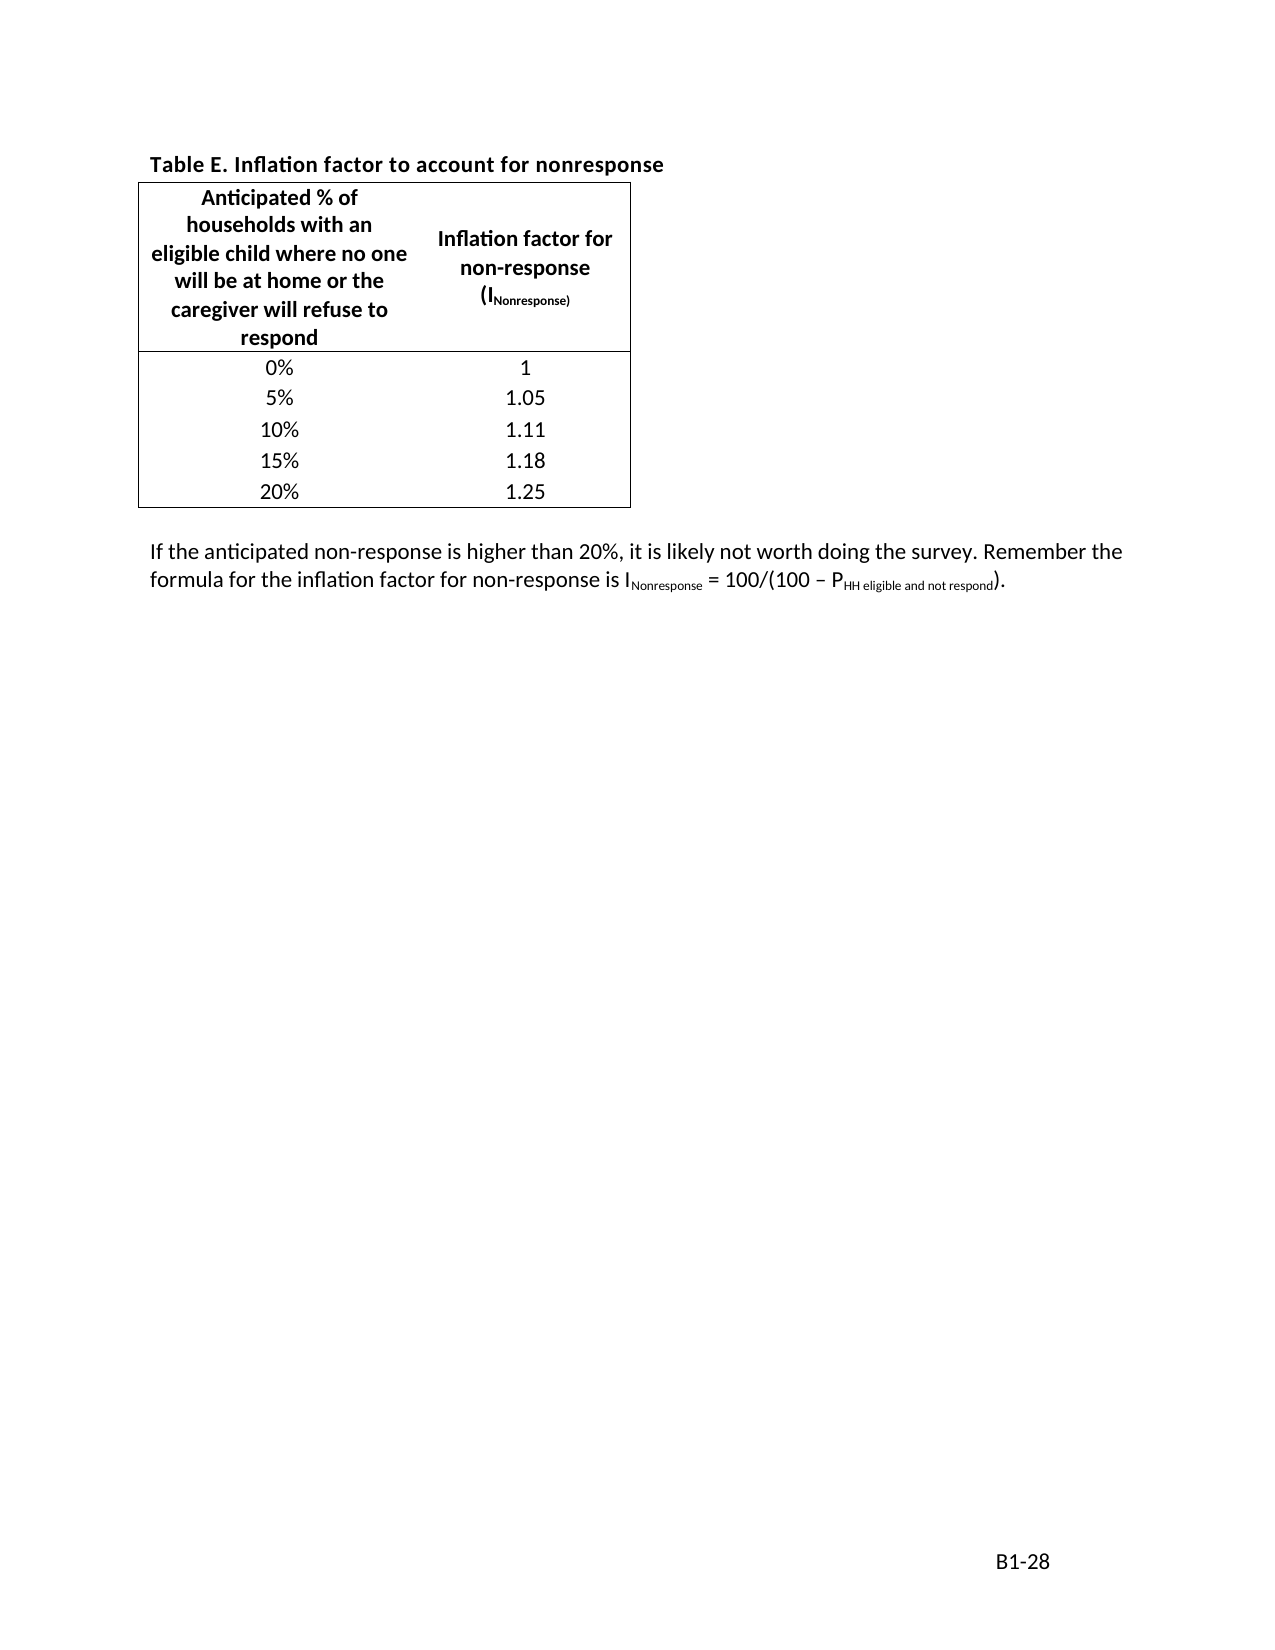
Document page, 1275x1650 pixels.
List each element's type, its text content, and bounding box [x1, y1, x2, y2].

table_cell 10% [139, 413, 420, 444]
table_cell 1.25 [420, 476, 630, 507]
table_cell 1 [420, 352, 630, 382]
table_cell 1.05 [420, 382, 630, 413]
table_cell 20% [139, 476, 420, 507]
subtitle Table E. Inflation factor to account for nonresponse [150, 150, 1125, 178]
table_header Anticipated % of households with an eligible child where no one will be at home or the caregiver will refuse to respond [139, 183, 420, 351]
table_cell 0% [139, 352, 420, 382]
table_cell 5% [139, 382, 420, 413]
table_cell 1.11 [420, 413, 630, 444]
table_cell 15% [139, 445, 420, 476]
table_header Inflation factor for non-response (INonresponse) [420, 183, 630, 351]
text If the anticipated non-response is higher than 20%, it is likely not worth doing the survey. Remember the formula for the inflation factor for non-response is INonresponse = 100/(100 – PHH eligible and not respond). [150, 537, 1125, 593]
table_cell 1.18 [420, 445, 630, 476]
